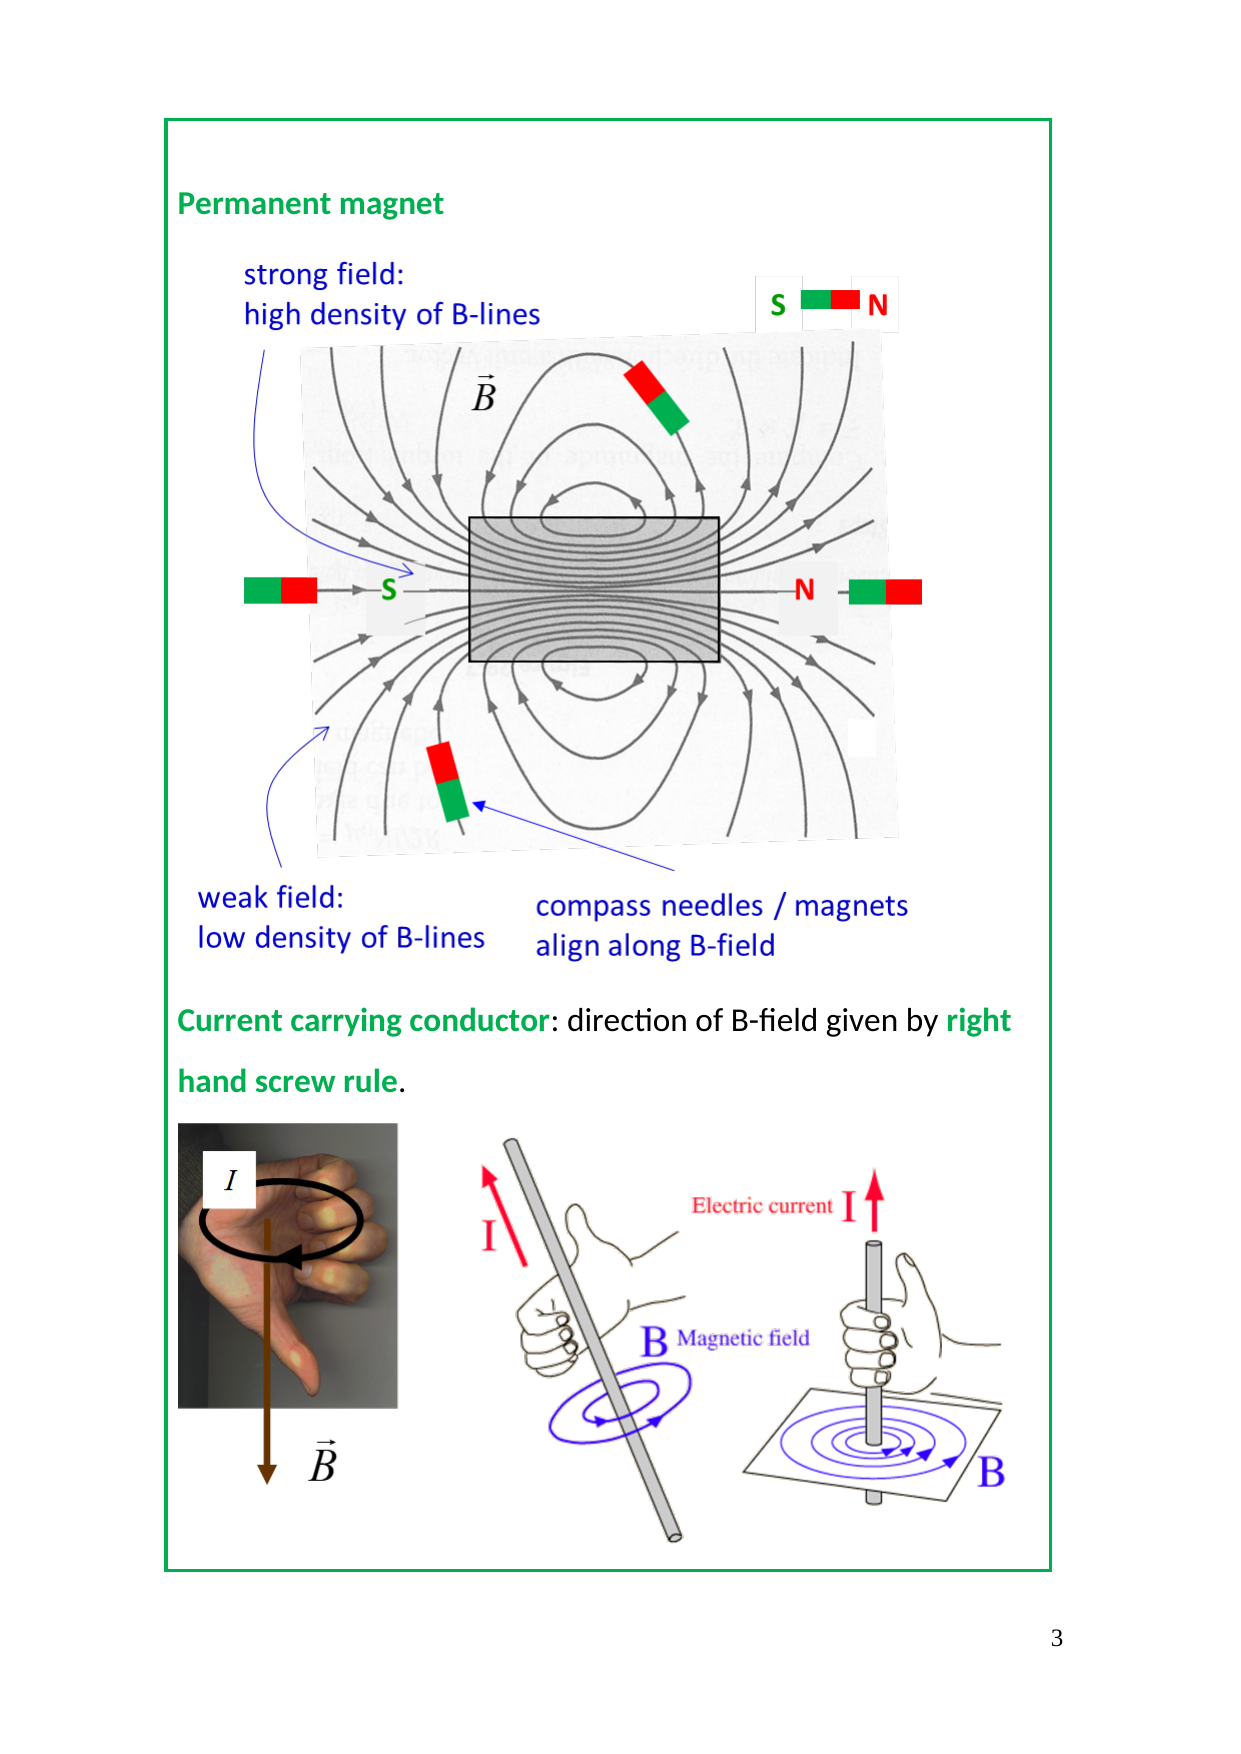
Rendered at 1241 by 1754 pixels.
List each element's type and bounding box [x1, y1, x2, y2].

picture [177, 243, 938, 985]
picture [177, 1120, 1018, 1555]
table_header [168, 121, 1049, 1569]
